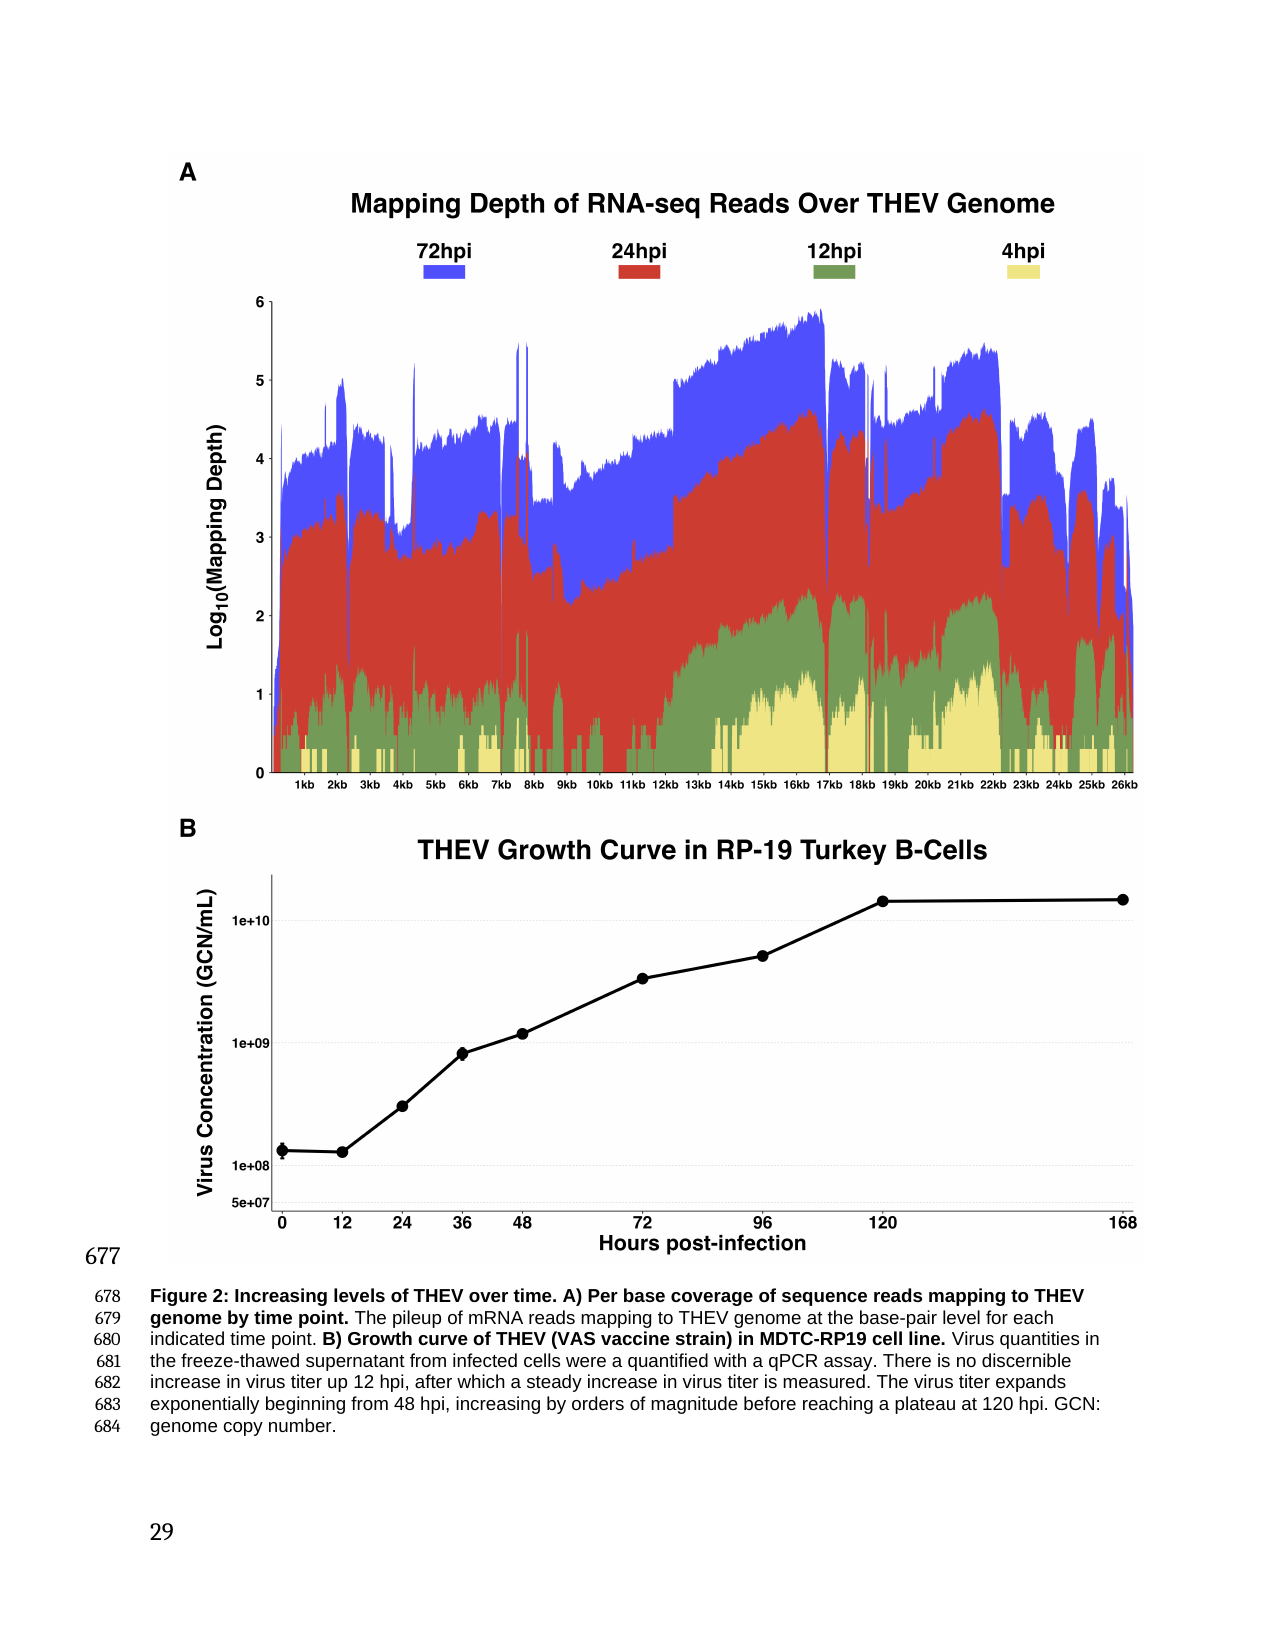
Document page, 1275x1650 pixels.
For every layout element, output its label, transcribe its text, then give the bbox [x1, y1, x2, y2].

picture [168, 150, 1144, 1265]
text Figure 2: Increasing levels of THEV over time. A) Per base coverage of sequence reads mapping to THEV genome by time point. The pileup of mRNA reads mapping to THEV genome at the base-pair level for each indicated time point. B) Growth curve of THEV (VAS vaccine strain) in MDTC-RP19 cell line. Virus quantities in the freeze-thawed supernatant from infected cells were a quantified with a qPCR assay. There is no discernible increase in virus titer up 12 hpi, after which a steady increase in virus titer is measured. The virus titer expands exponentially beginning from 48 hpi, increasing by orders of magnitude before reaching a plateau at 120 hpi. GCN: genome copy number. [150, 1285, 1125, 1436]
